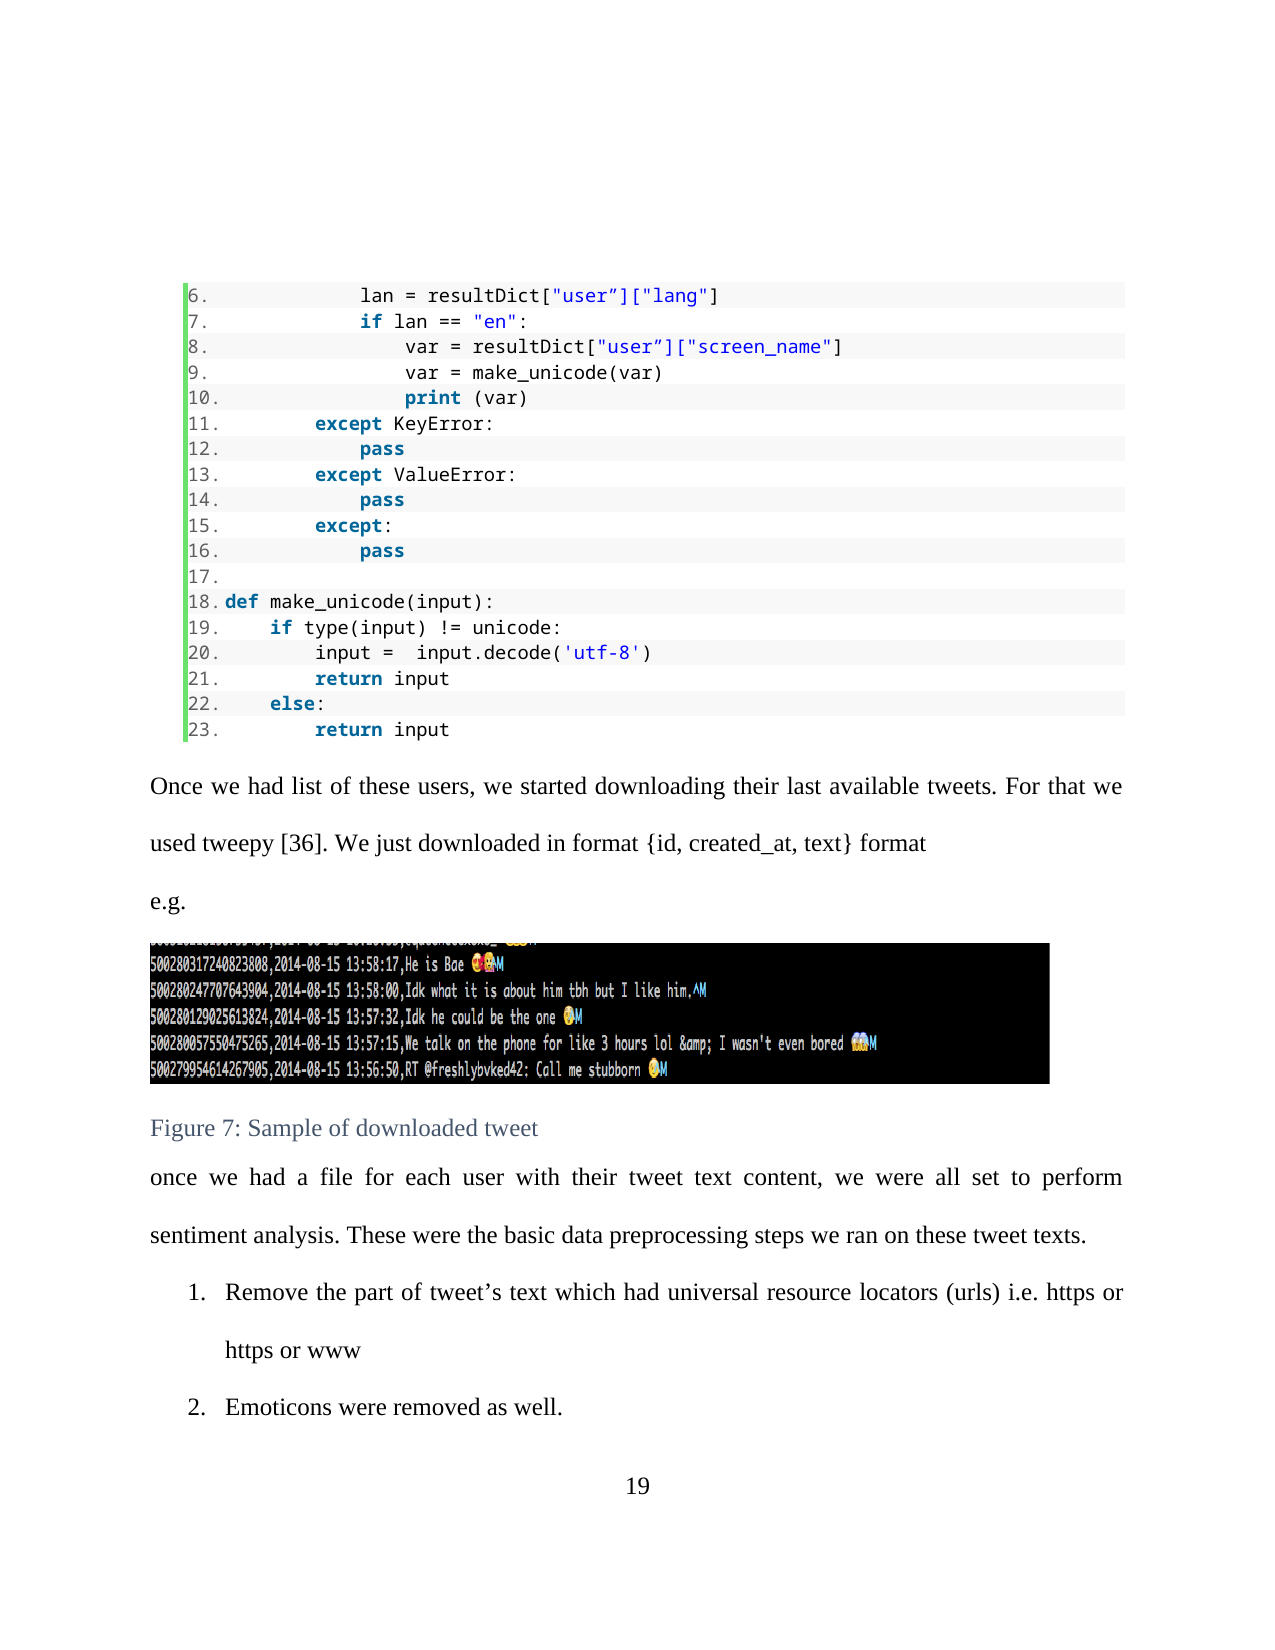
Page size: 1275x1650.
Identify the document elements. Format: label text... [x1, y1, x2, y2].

list pass [188, 538, 1125, 563]
list return input [188, 716, 1125, 742]
list else: [188, 691, 1125, 716]
list Emoticons were removed as well. [187, 1392, 1125, 1421]
list var = resultDict["user”]["screen_name"] [188, 333, 1125, 359]
text Figure 7: Sample of downloaded tweet [150, 1113, 1125, 1142]
text e.g. [150, 886, 1125, 915]
text Once we had list of these users, we started downloading their last available tweets. For that we used tweepy [36]. We just downloaded in format {id, created_at, text} format [150, 771, 1125, 857]
list except KeyError: [188, 410, 1125, 436]
list pass [188, 436, 1125, 461]
list pass [188, 487, 1125, 512]
text once we had a file for each user with their tweet text content, we were all set to perform sentiment analysis. These were the basic data preprocessing steps we ran on these tweet texts. [150, 1162, 1125, 1249]
list except ValueError: [188, 461, 1125, 487]
list input = input.decode('utf-8') [188, 640, 1125, 665]
list print (var) [188, 384, 1125, 410]
list if type(input) != unicode: [188, 614, 1125, 640]
list if lan == "en": [188, 308, 1125, 333]
list return input [188, 665, 1125, 691]
list def make_unicode(input): [188, 589, 1125, 614]
picture [150, 943, 1050, 1084]
list var = make_unicode(var) [188, 359, 1125, 384]
list except: [188, 512, 1125, 538]
list Remove the part of tweet’s text which had universal resource locators (urls) i.e. https or https or www [187, 1277, 1125, 1364]
list lan = resultDict["user”]["lang"] [183, 282, 1125, 308]
